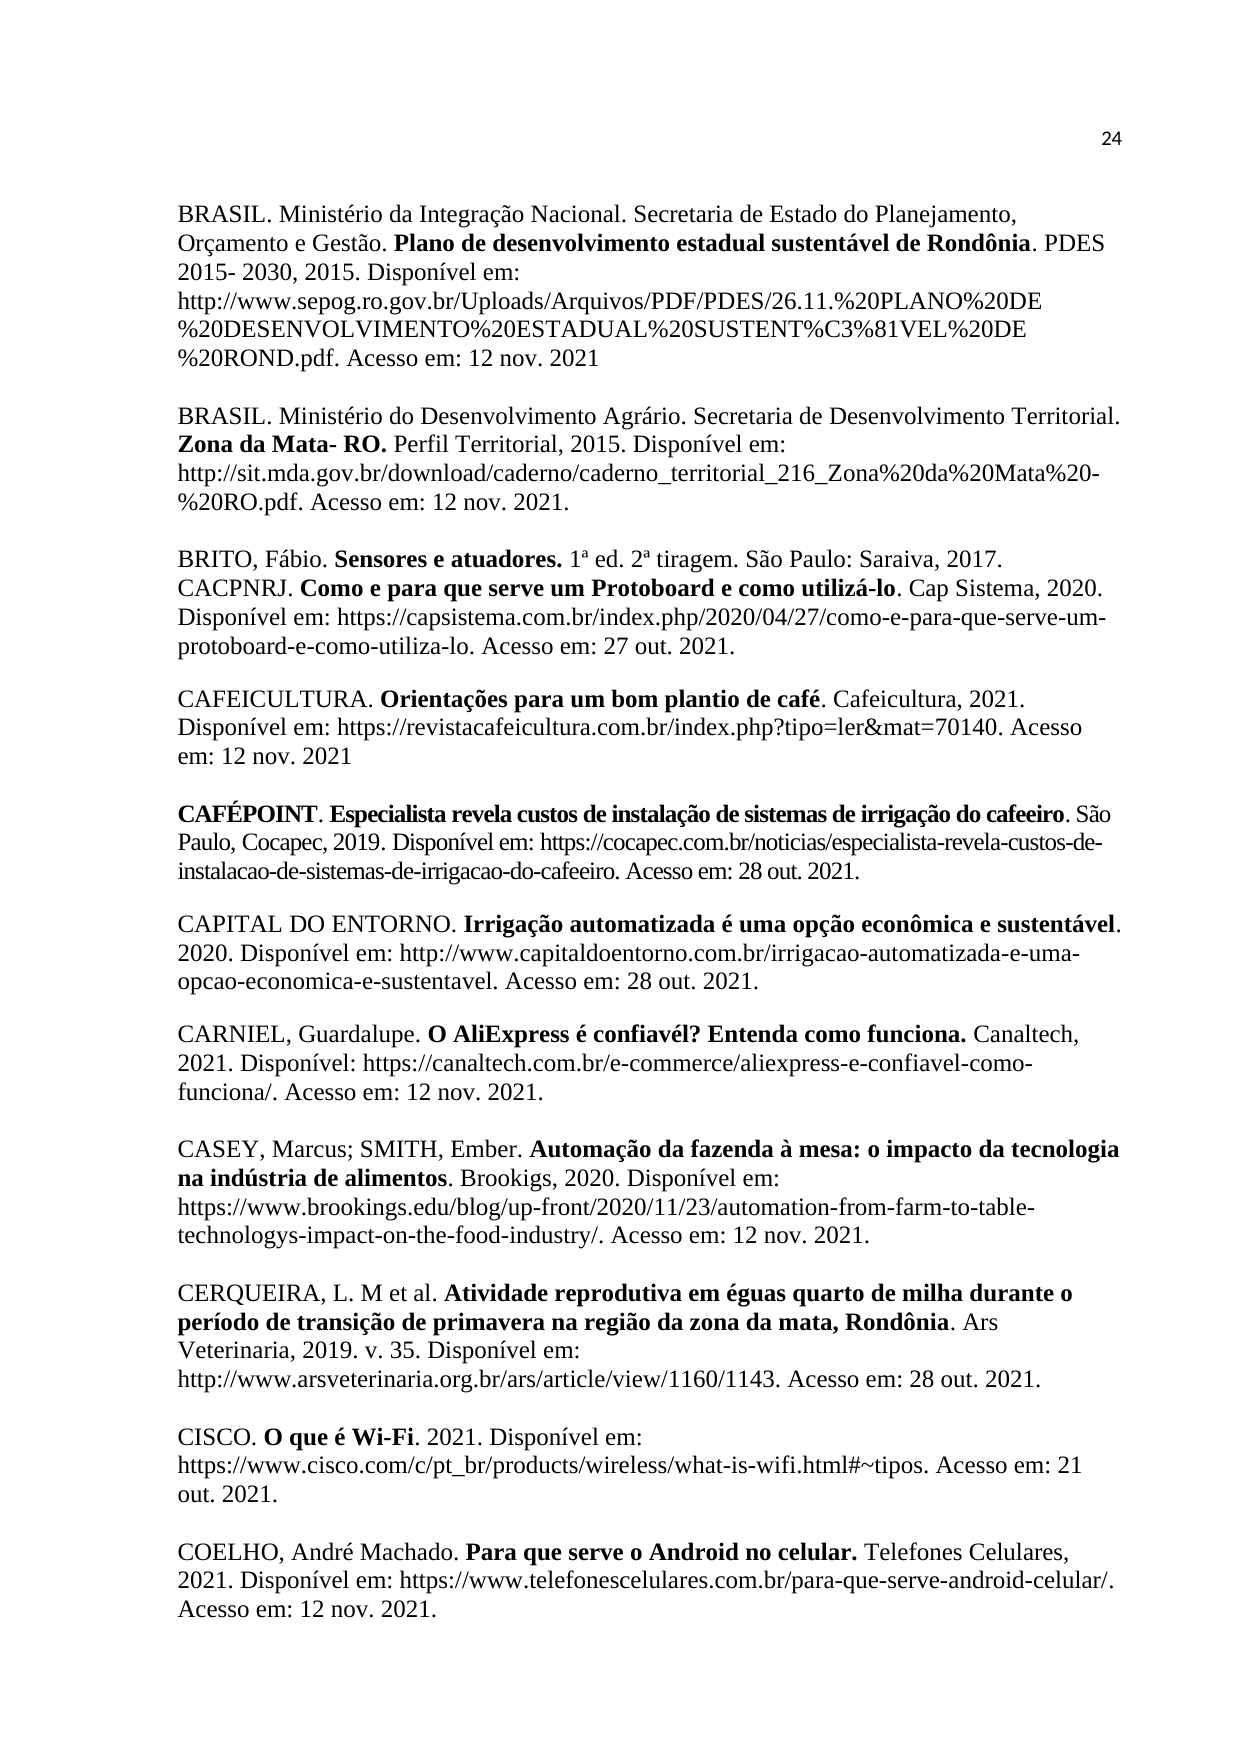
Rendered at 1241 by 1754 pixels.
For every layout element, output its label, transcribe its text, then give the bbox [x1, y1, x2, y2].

text CISCO. O que é Wi-Fi. 2021. Disponível em: https://www.cisco.com/c/pt_br/products/wireless/what-is-wifi.html#~tipos. Acesso em: 21 out. 2021. [177, 1422, 1122, 1508]
text BRASIL. Ministério da Integração Nacional. Secretaria de Estado do Planejamento, Orçamento e Gestão. Plano de desenvolvimento estadual sustentável de Rondônia. PDES 2015- 2030, 2015. Disponível em: http://www.sepog.ro.gov.br/Uploads/Arquivos/PDF/PDES/26.11.%20PLANO%20DE%20DESENVOLVIMENTO%20ESTADUAL%20SUSTENT%C3%81VEL%20DE%20ROND.pdf. Acesso em: 12 nov. 2021 [177, 199, 1122, 372]
text BRASIL. Ministério do Desenvolvimento Agrário. Secretaria de Desenvolvimento Territorial. Zona da Mata- RO. Perfil Territorial, 2015. Disponível em: http://sit.mda.gov.br/download/caderno/caderno_territorial_216_Zona%20da%20Mata%20-%20RO.pdf. Acesso em: 12 nov. 2021. [177, 401, 1122, 516]
subtitle CAFÉPOINT. Especialista revela custos de instalação de sistemas de irrigação do cafeeiro. São Paulo, Cocapec, 2019. Disponível em: https://cocapec.com.br/noticias/especialista-revela-custos-de-instalacao-de-sistemas-de-irrigacao-do-cafeeiro. Acesso em: 28 out. 2021. [177, 799, 1122, 885]
text BRITO, Fábio. Sensores e atuadores. 1ª ed. 2ª tiragem. São Paulo: Saraiva, 2017. [177, 544, 1122, 573]
text CARNIEL, Guardalupe. O AliExpress é confiavél? Entenda como funciona. Canaltech, 2021. Disponível: https://canaltech.com.br/e-commerce/aliexpress-e-confiavel-como-funciona/. Acesso em: 12 nov. 2021. [177, 1019, 1122, 1106]
subtitle CACPNRJ. Como e para que serve um Protoboard e como utilizá-lo. Cap Sistema, 2020. Disponível em: https://capsistema.com.br/index.php/2020/04/27/como-e-para-que-serve-um-protoboard-e-como-utiliza-lo. Acesso em: 27 out. 2021. [177, 573, 1122, 659]
text CERQUEIRA, L. M et al. Atividade reprodutiva em éguas quarto de milha durante o período de transição de primavera na região da zona da mata, Rondônia. Ars Veterinaria, 2019. v. 35. Disponível em: http://www.arsveterinaria.org.br/ars/article/view/1160/1143. Acesso em: 28 out. 2021. [177, 1278, 1122, 1393]
subtitle CAPITAL DO ENTORNO. Irrigação automatizada é uma opção econômica e sustentável. 2020. Disponível em: http://www.capitaldoentorno.com.br/irrigacao-automatizada-e-uma-opcao-economica-e-sustentavel. Acesso em: 28 out. 2021. [177, 909, 1122, 995]
text COELHO, André Machado. Para que serve o Android no celular. Telefones Celulares, 2021. Disponível em: https://www.telefonescelulares.com.br/para-que-serve-android-celular/. Acesso em: 12 nov. 2021. [177, 1537, 1122, 1623]
text CASEY, Marcus; SMITH, Ember. Automação da fazenda à mesa: o impacto da tecnologia na indústria de alimentos. Brookigs, 2020. Disponível em: https://www.brookings.edu/blog/up-front/2020/11/23/automation-from-farm-to-table-technologys-impact-on-the-food-industry/. Acesso em: 12 nov. 2021. [177, 1134, 1122, 1249]
text CAFEICULTURA. Orientações para um bom plantio de café. Cafeicultura, 2021. Disponível em: https://revistacafeicultura.com.br/index.php?tipo=ler&mat=70140. Acesso em: 12 nov. 2021 [177, 684, 1122, 770]
